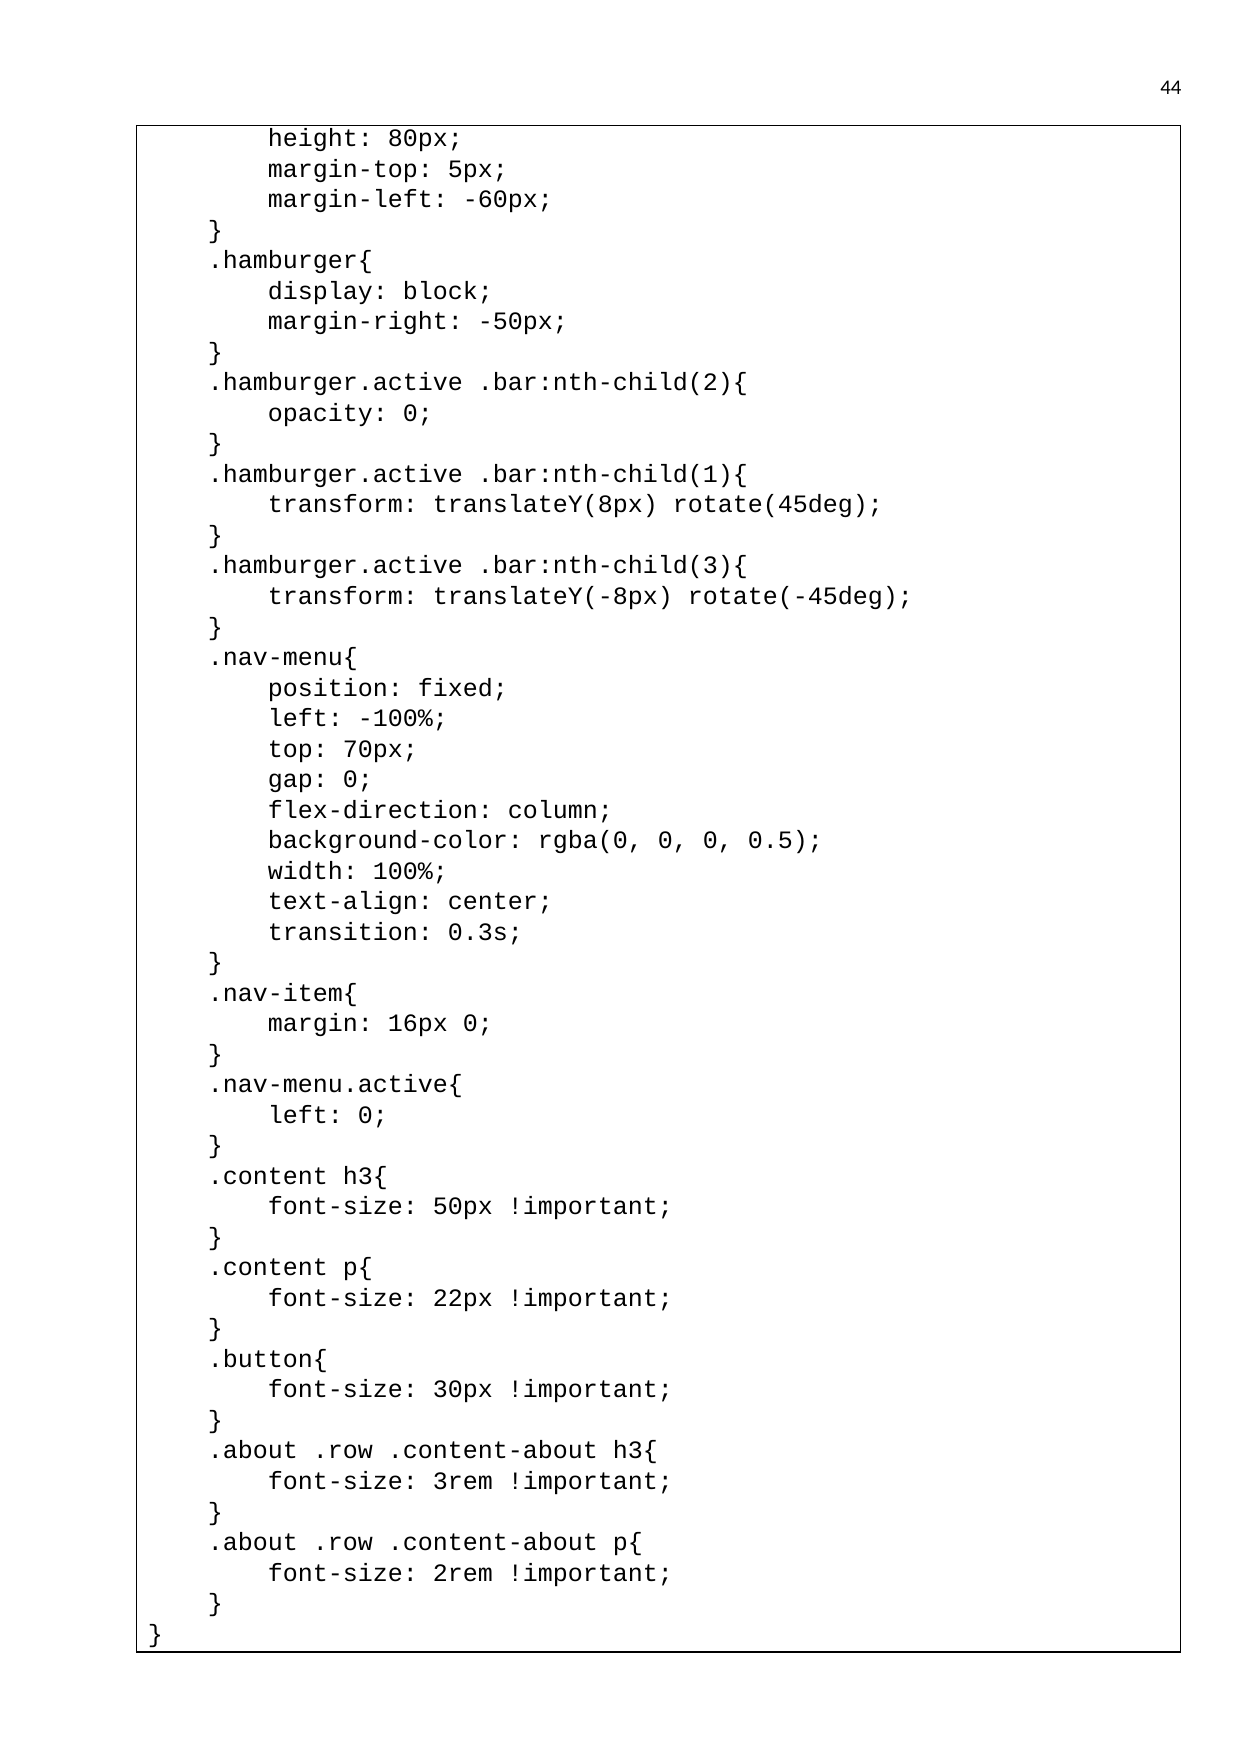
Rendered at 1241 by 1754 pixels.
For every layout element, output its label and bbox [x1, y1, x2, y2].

table_header [137, 126, 1180, 1651]
